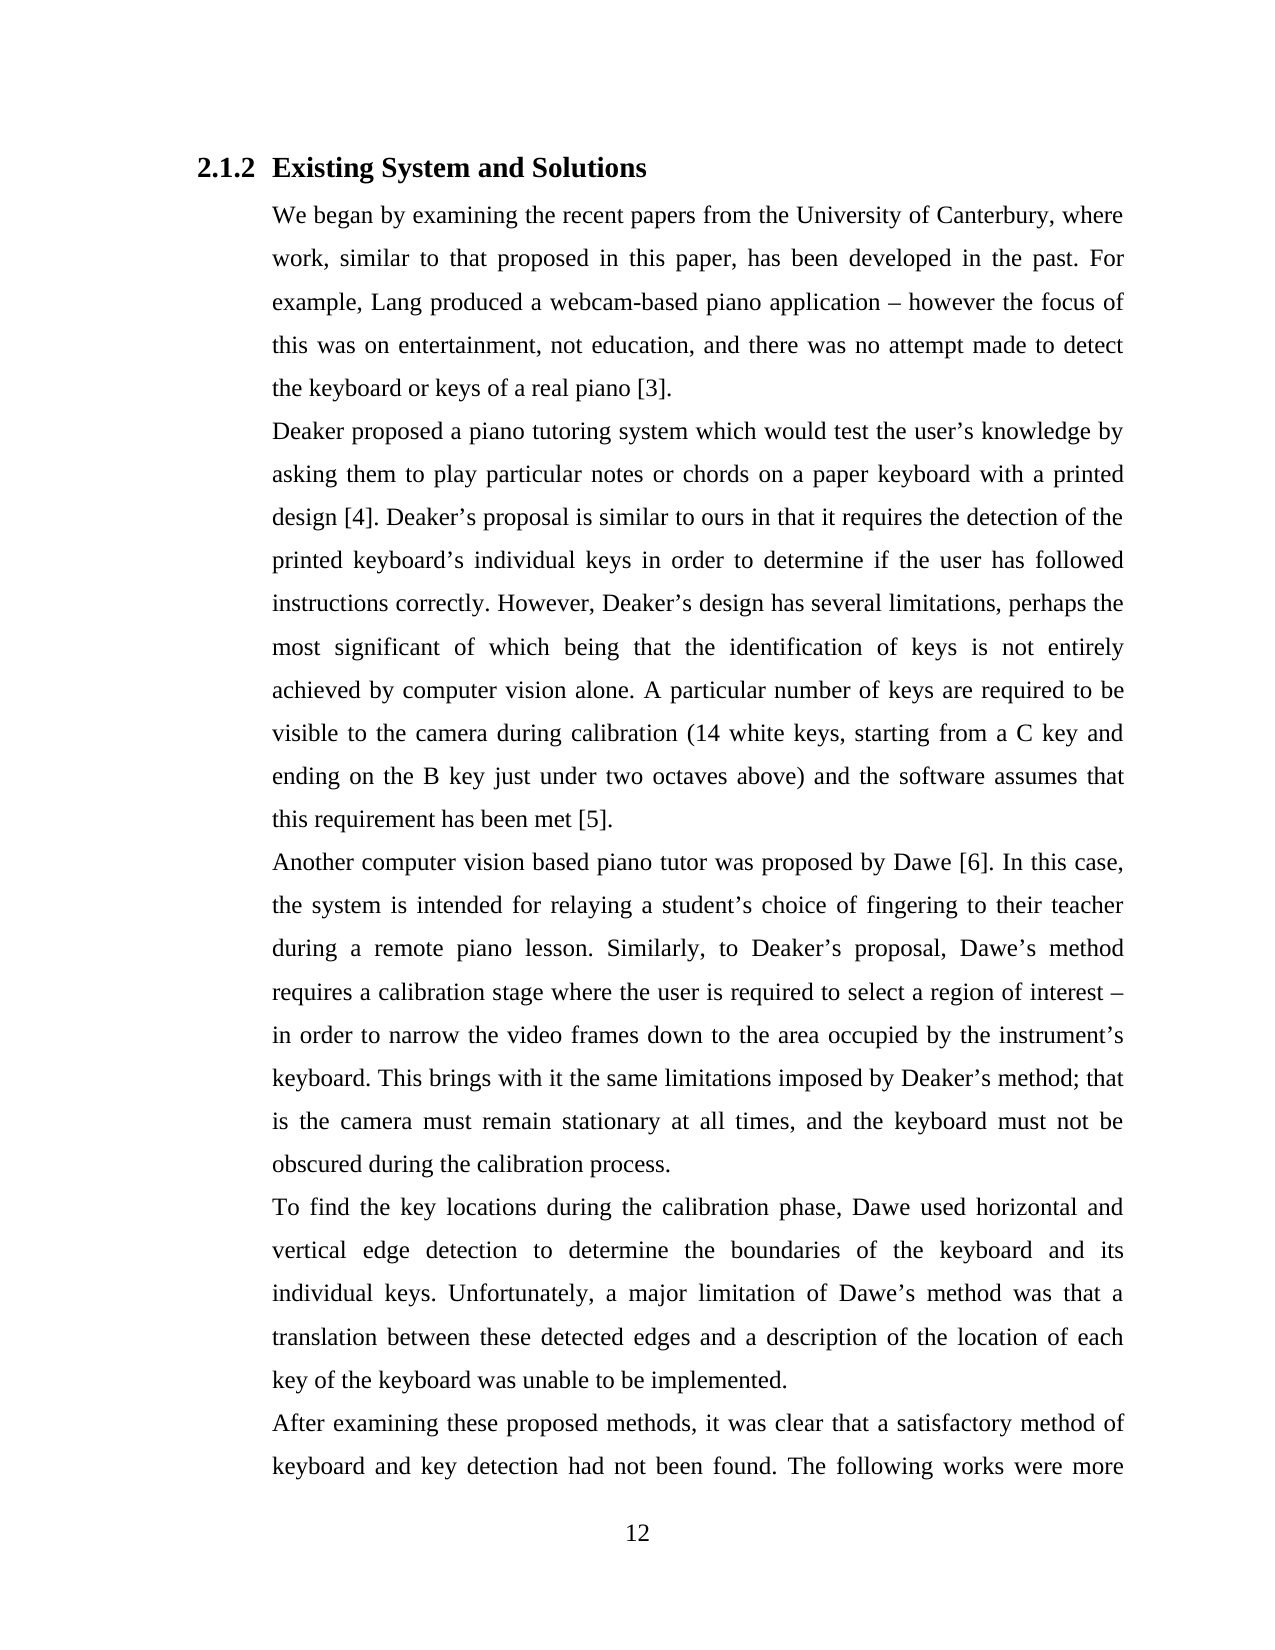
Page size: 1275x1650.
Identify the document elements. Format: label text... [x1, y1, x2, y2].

list Another computer vision based piano tutor was proposed by Dawe [6]. In this case, the system is intended for relaying a student’s choice of fingering to their teacher during a remote piano lesson. Similarly, to Deaker’s proposal, Dawe’s method requires a calibration stage where the user is required to select a region of interest – in order to narrow the video frames down to the area occupied by the instrument’s keyboard. This brings with it the same limitations imposed by Deaker’s method; that is the camera must remain stationary at all times, and the keyboard must not be obscured during the calibration process. [272, 847, 1125, 1178]
list Deaker proposed a piano tutoring system which would test the user’s knowledge by asking them to play particular notes or chords on a paper keyboard with a printed design [4]. Deaker’s proposal is similar to ours in that it requires the detection of the printed keyboard’s individual keys in order to determine if the user has followed instructions correctly. However, Deaker’s design has several limitations, perhaps the most significant of which being that the identification of keys is not entirely achieved by computer vision alone. A particular number of keys are required to be visible to the camera during calibration (14 white keys, starting from a C key and ending on the B key just under two octaves above) and the software assumes that this requirement has been met [5]. [272, 416, 1125, 833]
list We began by examining the recent papers from the University of Canterbury, where work, similar to that proposed in this paper, has been developed in the past. For example, Lang produced a webcam-based piano application – however the focus of this was on entertainment, not education, and there was no attempt made to detect the keyboard or keys of a real piano [3]. [272, 200, 1125, 402]
list To find the key locations during the calibration phase, Dawe used horizontal and vertical edge detection to determine the boundaries of the keyboard and its individual keys. Unfortunately, a major limitation of Dawe’s method was that a translation between these detected edges and a description of the location of each key of the keyboard was unable to be implemented. [272, 1192, 1125, 1393]
list Existing System and Solutions [197, 150, 1125, 183]
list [272, 1408, 1125, 1480]
